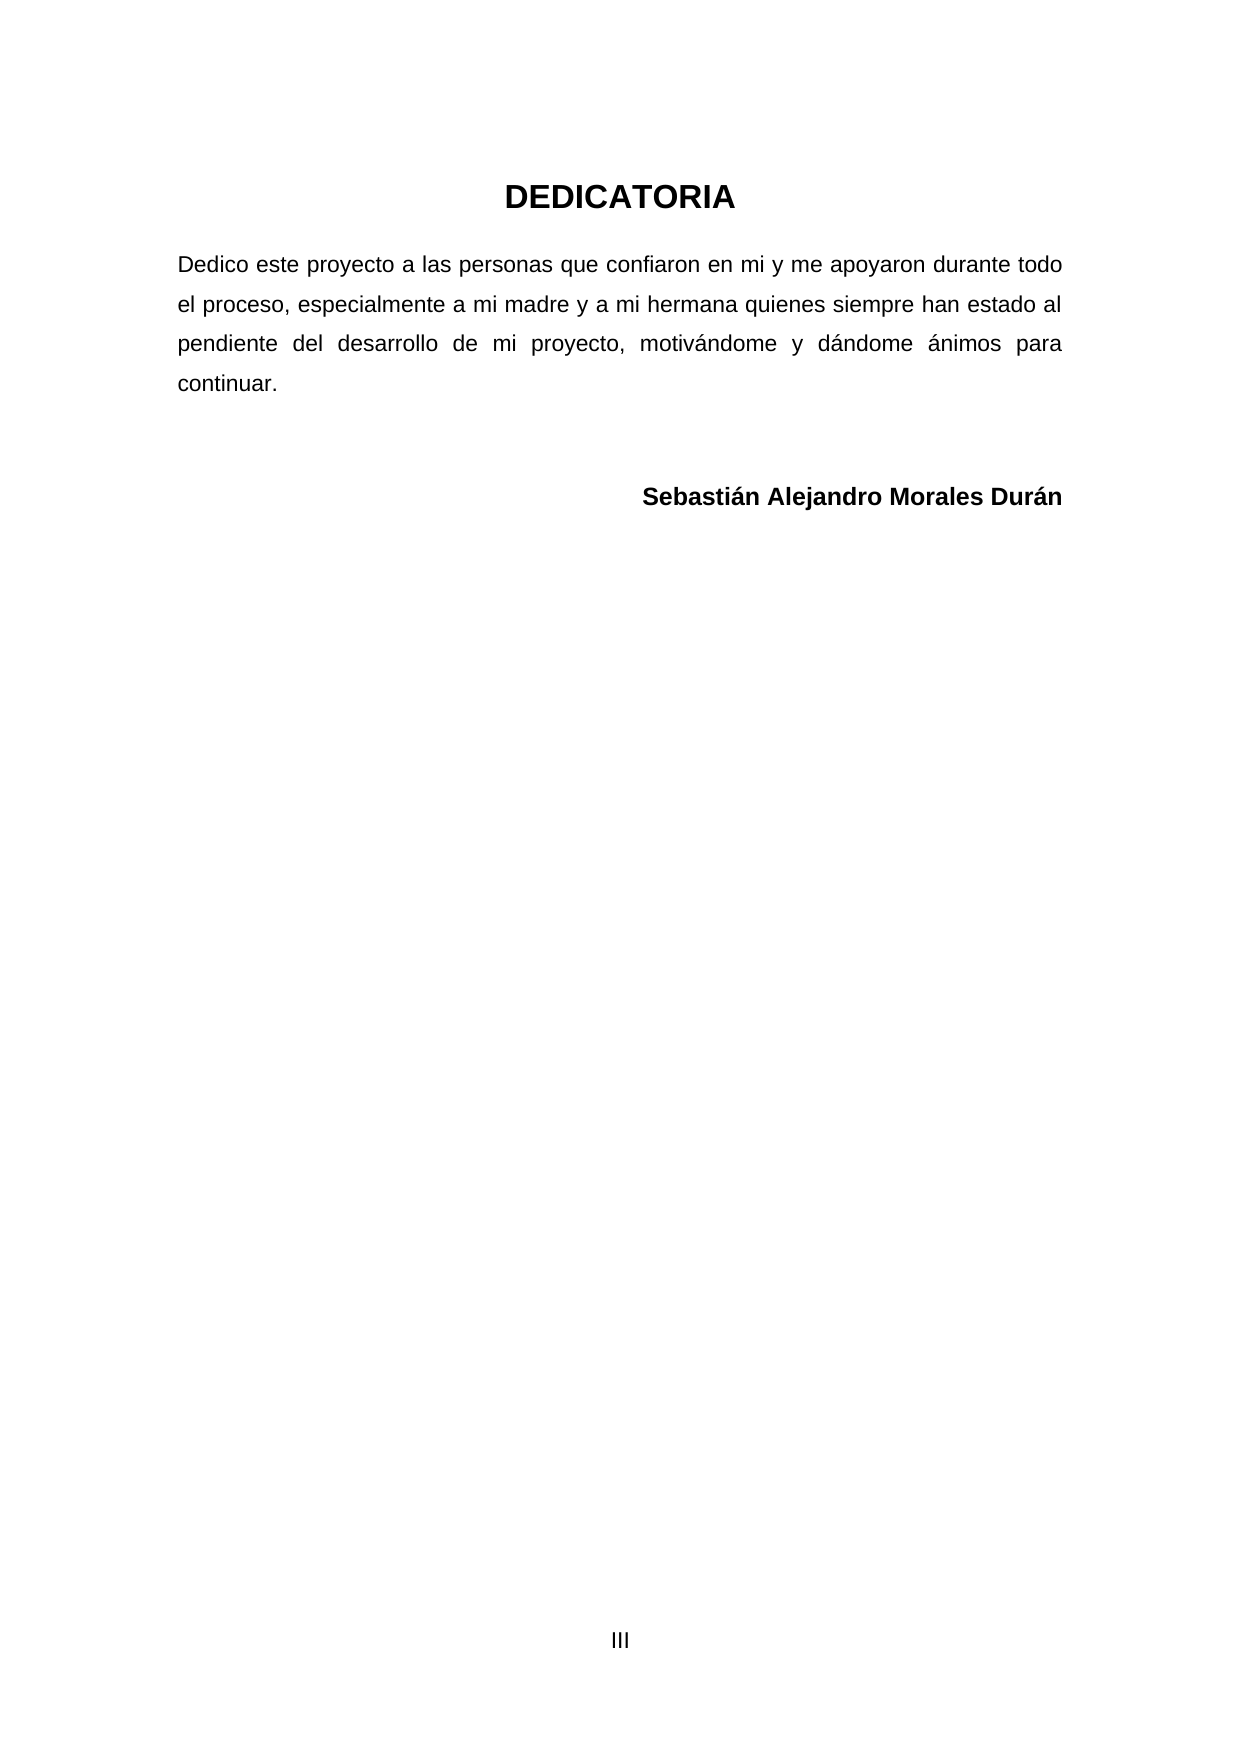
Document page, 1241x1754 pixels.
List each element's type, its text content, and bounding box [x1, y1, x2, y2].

text Sebastián Alejandro Morales Durán [177, 482, 1063, 511]
text Dedico este proyecto a las personas que confiaron en mi y me apoyaron durante todo el proceso, especialmente a mi madre y a mi hermana quienes siempre han estado al pendiente del desarrollo de mi proyecto, motivándome y dándome ánimos para continuar. [177, 251, 1063, 396]
text DEDICATORIA [177, 177, 1063, 216]
